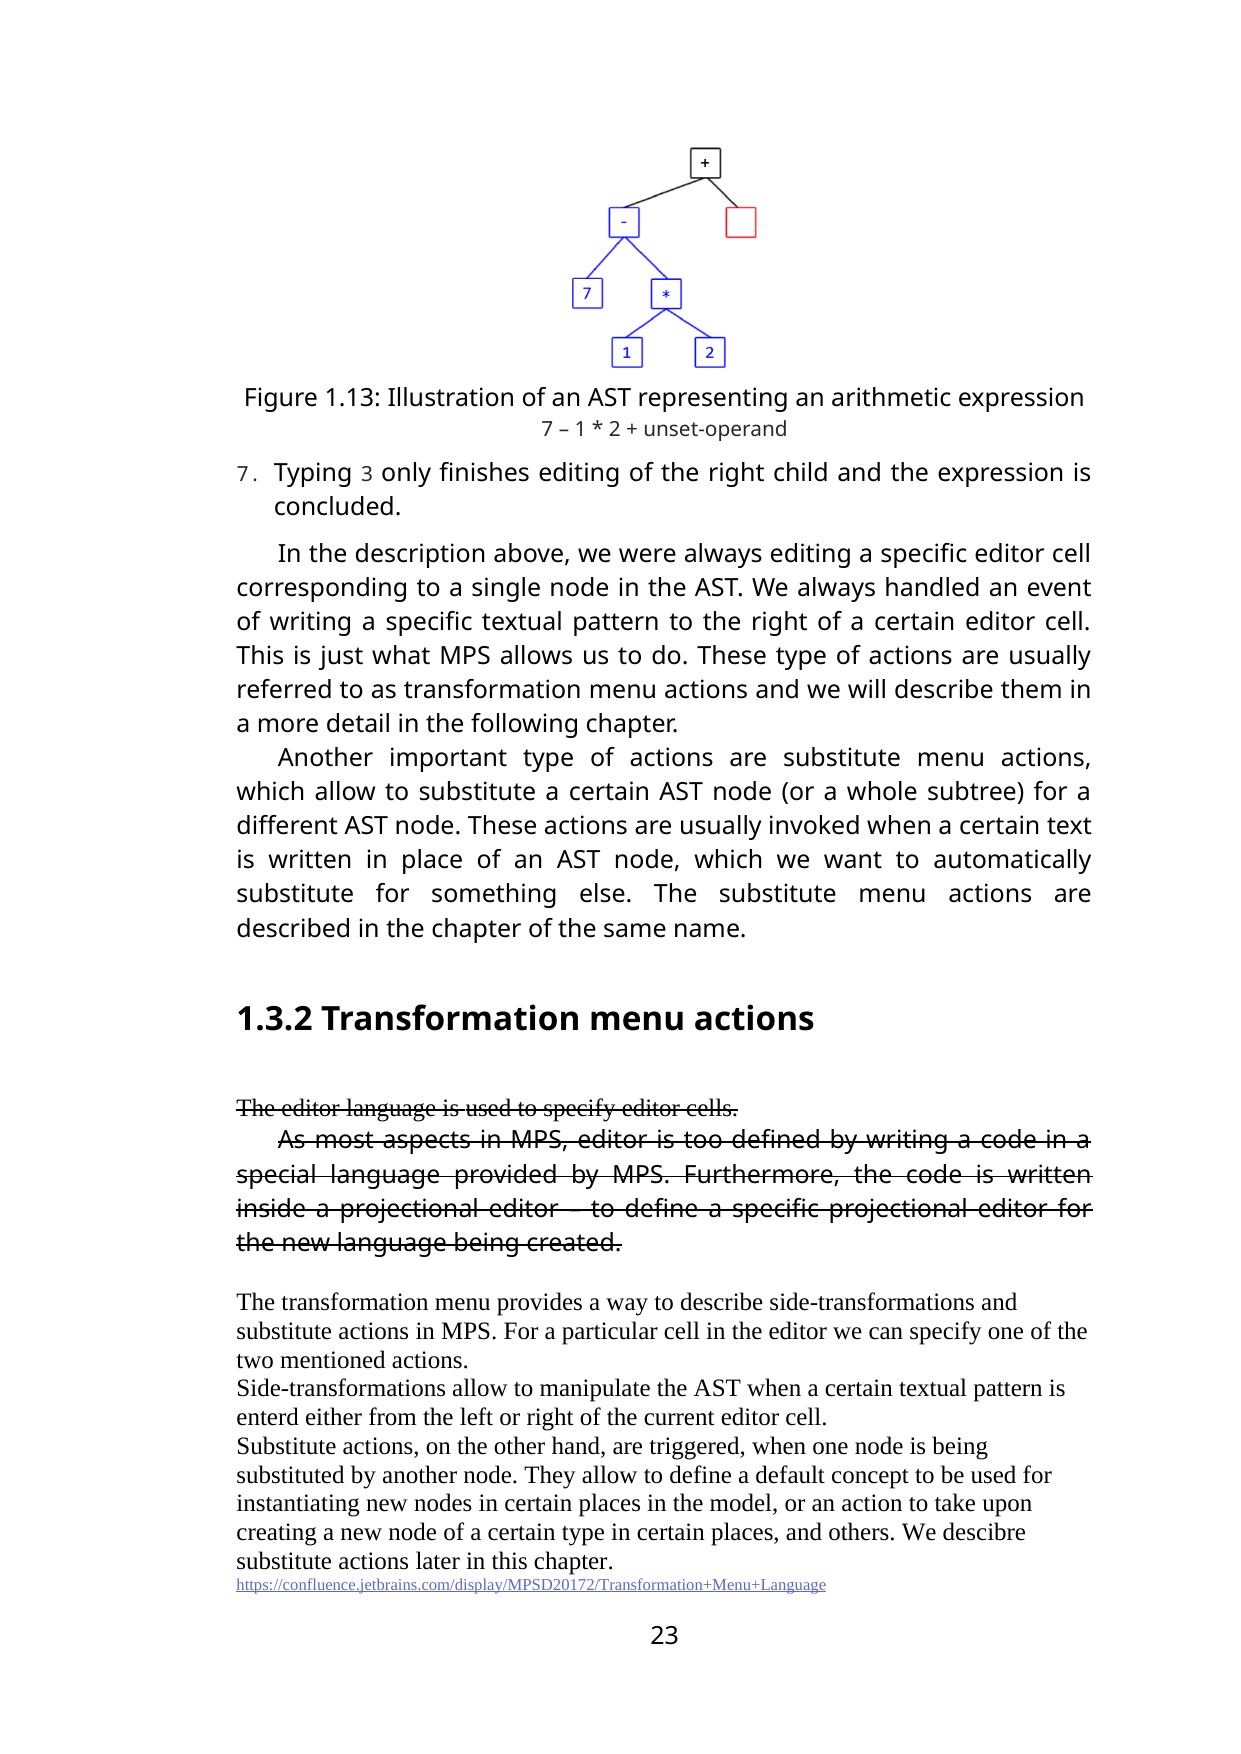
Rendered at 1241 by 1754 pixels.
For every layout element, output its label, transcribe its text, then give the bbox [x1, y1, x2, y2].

text Side-transformations allow to manipulate the AST when a certain textual pattern is enterd either from the left or right of the current editor cell. [236, 1373, 1092, 1431]
list Typing 3 only finishes editing of the right child and the expression is concluded. [236, 455, 1092, 523]
text As most aspects in MPS, editor is too defined by writing a code in a special language provided by MPS. Furthermore, the code is written inside a projectional editor – to define a specific projectional editor for the new language being created. [236, 1177, 1092, 1209]
text As most aspects in MPS, editor is too defined by writing a code in a special language provided by MPS. Furthermore, the code is written inside a projectional editor – to define a specific projectional editor for the new language being created. [236, 1122, 1092, 1176]
text As most aspects in MPS, editor is too defined by writing a code in a special language provided by MPS. Furthermore, the code is written inside a projectional editor – to define a specific projectional editor for the new language being created. [236, 1211, 1092, 1258]
text The editor language is used to specify editor cells. [236, 1093, 1092, 1122]
text Substitute actions, on the other hand, are triggered, when one node is being substituted by another node. They allow to define a default concept to be used for instantiating new nodes in certain places in the model, or an action to take upon creating a new node of a certain type in certain places, and others. We descibre substitute actions later in this chapter. [236, 1431, 1092, 1575]
picture [572, 147, 757, 368]
text In the description above, we were always editing a specific editor cell corresponding to a single node in the AST. We always handled an event of writing a specific textual pattern to the right of a certain editor cell. This is just what MPS allows us to do. These type of actions are usually referred to as transformation menu actions and we will describe them in a more detail in the following chapter. [236, 536, 1092, 740]
text Another important type of actions are substitute menu actions, which allow to substitute a certain AST node (or a whole subtree) for a different AST node. These actions are usually invoked when a certain text is written in place of an AST node, which we want to automatically substitute for something else. The substitute menu actions are described in the chapter of the same name. [236, 740, 1092, 944]
text https://confluence.jetbrains.com/display/MPSD20172/Transformation+Menu+Language [236, 1575, 1092, 1594]
text The transformation menu provides a way to describe side-transformations and substitute actions in MPS. For a particular cell in the editor we can specify one of the two mentioned actions. [236, 1287, 1092, 1373]
subtitle 1.3.2 Transformation menu actions [236, 994, 1092, 1040]
list Figure 1.13: Illustration of an AST representing an arithmetic expression 7 – 1 * 2 + unset-operand [236, 380, 1092, 442]
